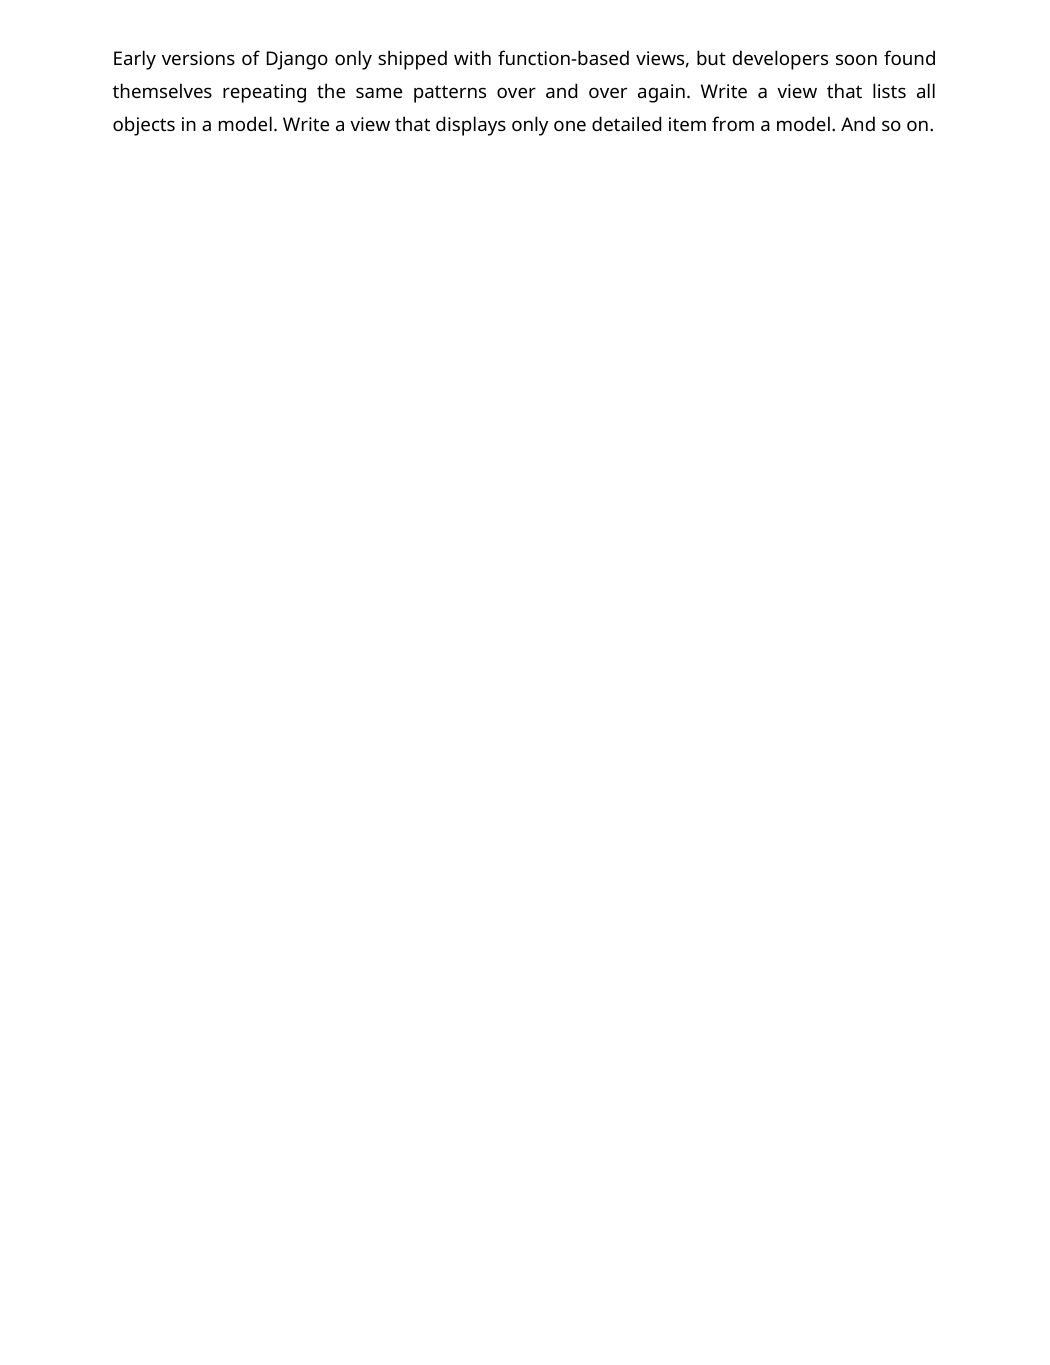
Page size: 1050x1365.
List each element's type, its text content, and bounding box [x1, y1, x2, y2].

text Early versions of Django only shipped with function-based views, but developers soon found themselves repeating the same patterns over and over again. Write a view that lists all objects in a model. Write a view that displays only one detailed item from a model. And so on. [112, 45, 937, 137]
